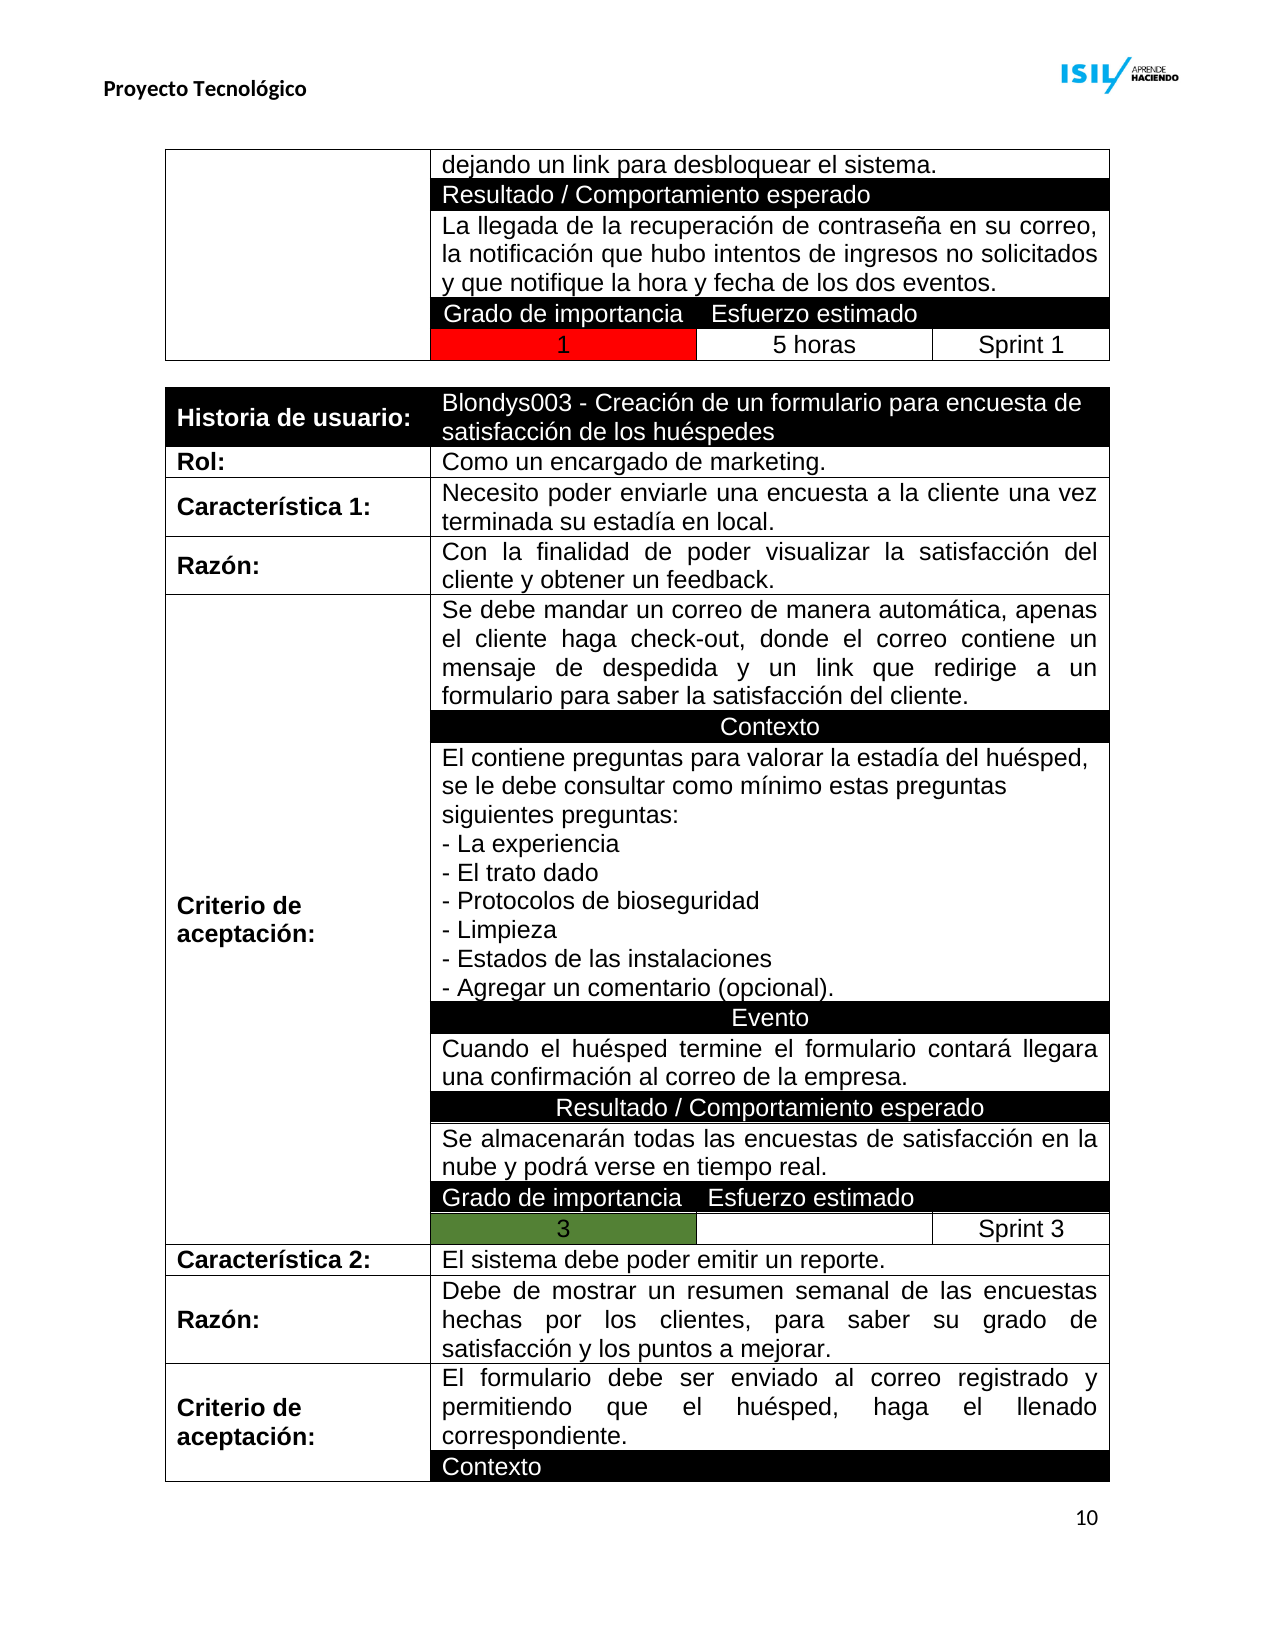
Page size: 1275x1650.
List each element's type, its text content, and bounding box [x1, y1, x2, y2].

table_cell El formulario debe ser enviado al correo registrado y permitiendo que el huésped, haga el llenado correspondiente. [431, 1364, 1109, 1450]
table_cell Criterio de aceptación: [166, 595, 430, 1244]
table_cell Grado de importancia [431, 298, 696, 328]
table_cell Razón: [166, 537, 430, 594]
table_cell Evento [431, 1002, 1109, 1033]
table_header Historia de usuario: [166, 388, 430, 446]
table_cell El sistema debe poder emitir un reporte. [431, 1245, 1109, 1275]
table_cell Debe de mostrar un resumen semanal de las encuestas hechas por los clientes, para saber su grado de satisfacción y los puntos a mejorar. [431, 1276, 1109, 1362]
table_header Blondys003 - Creación de un formulario para encuesta de satisfacción de los huéspedes [431, 388, 1109, 446]
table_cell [431, 150, 1109, 178]
table_cell Resultado / Comportamiento esperado [431, 1092, 1109, 1122]
table_cell Resultado / Comportamiento esperado [431, 179, 1109, 210]
table_cell Criterio de aceptación: [166, 1364, 430, 1481]
table_cell Grado de importancia [431, 1182, 696, 1212]
table_cell 3 [431, 1214, 696, 1244]
table_cell Se almacenarán todas las encuestas de satisfacción en la nube y podrá verse en tiempo real. [431, 1124, 1109, 1181]
table_cell Característica 1: [166, 478, 430, 536]
table_cell Rol: [166, 447, 430, 477]
table_cell [933, 298, 1109, 328]
table_cell Cuando el huésped termine el formulario contará llegara una confirmación al correo de la empresa. [431, 1034, 1109, 1091]
table_cell Esfuerzo estimado [697, 1182, 932, 1212]
table_cell Esfuerzo estimado [697, 298, 932, 328]
table_cell Con la finalidad de poder visualizar la satisfacción del cliente y obtener un feedback. [431, 537, 1109, 594]
table_cell Como un encargado de marketing. [431, 447, 1109, 477]
table_cell Contexto [431, 711, 1109, 741]
table_cell Razón: [166, 1276, 430, 1362]
table_cell Característica 2: [166, 1245, 430, 1275]
table_cell 1 [431, 329, 696, 360]
table_cell Sprint 3 [933, 1214, 1109, 1244]
table_cell Necesito poder enviarle una encuesta a la cliente una vez terminada su estadía en local. [431, 478, 1109, 536]
table_cell 5 horas [697, 329, 932, 360]
table_cell [697, 1214, 932, 1244]
table_cell La llegada de la recuperación de contraseña en su correo, la notificación que hubo intentos de ingresos no solicitados y que notifique la hora y fecha de los dos eventos. [431, 211, 1109, 297]
picture [1048, 51, 1188, 96]
table_cell Se debe mandar un correo de manera automática, apenas el cliente haga check-out, donde el correo contiene un mensaje de despedida y un link que redirige a un formulario para saber la satisfacción del cliente. [431, 595, 1109, 710]
table_cell [933, 1182, 1109, 1212]
table_cell Contexto [431, 1451, 1109, 1481]
table_cell Sprint 1 [933, 329, 1109, 360]
table_cell El contiene preguntas para valorar la estadía del huésped, se le debe consultar como mínimo estas preguntas siguientes preguntas: - La experiencia - El trato dado - Protocolos de bioseguridad - Limpieza - Estados de las instalaciones - Agregar un comentario (opcional). [431, 743, 1109, 1001]
